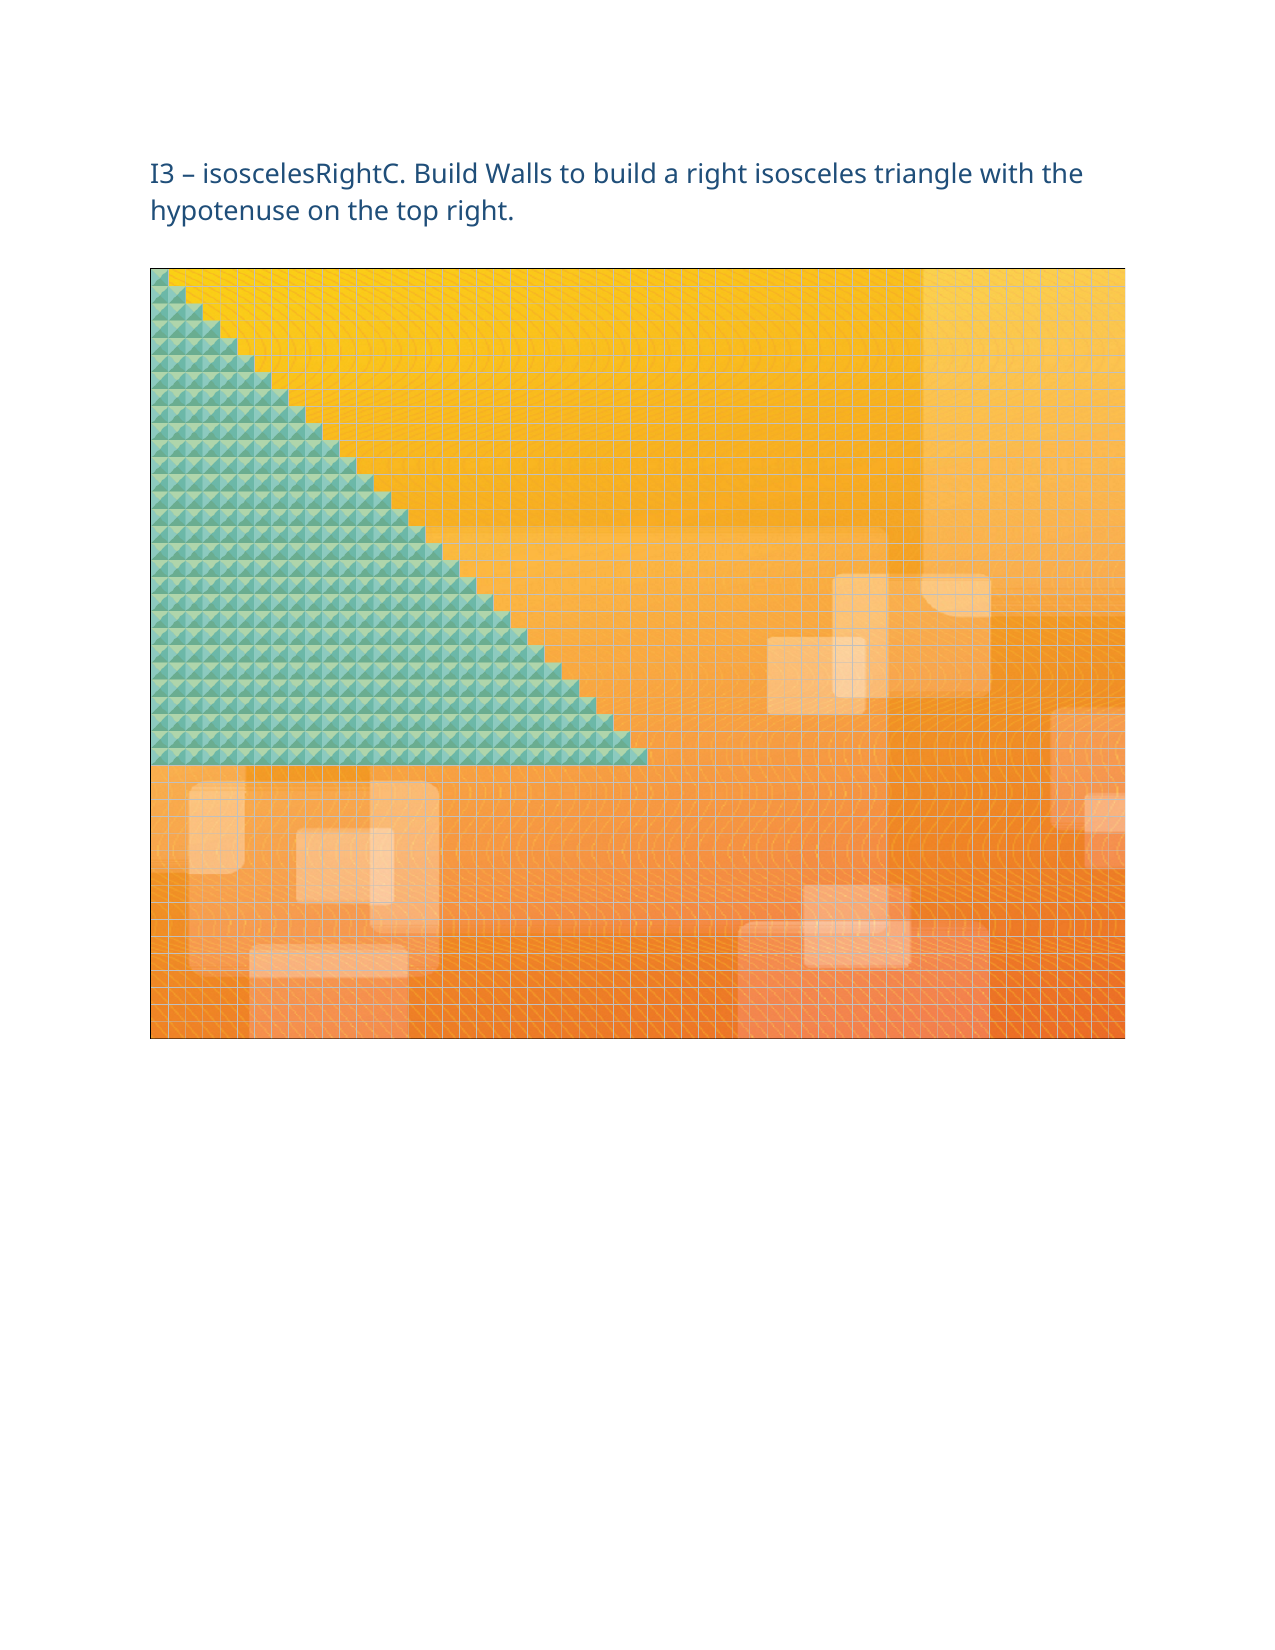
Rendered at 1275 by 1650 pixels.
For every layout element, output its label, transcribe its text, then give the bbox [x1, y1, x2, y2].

subtitle I3 – isoscelesRightC. Build Walls to build a right isosceles triangle with the hypotenuse on the top right. [150, 154, 1125, 228]
picture [150, 268, 1125, 1039]
